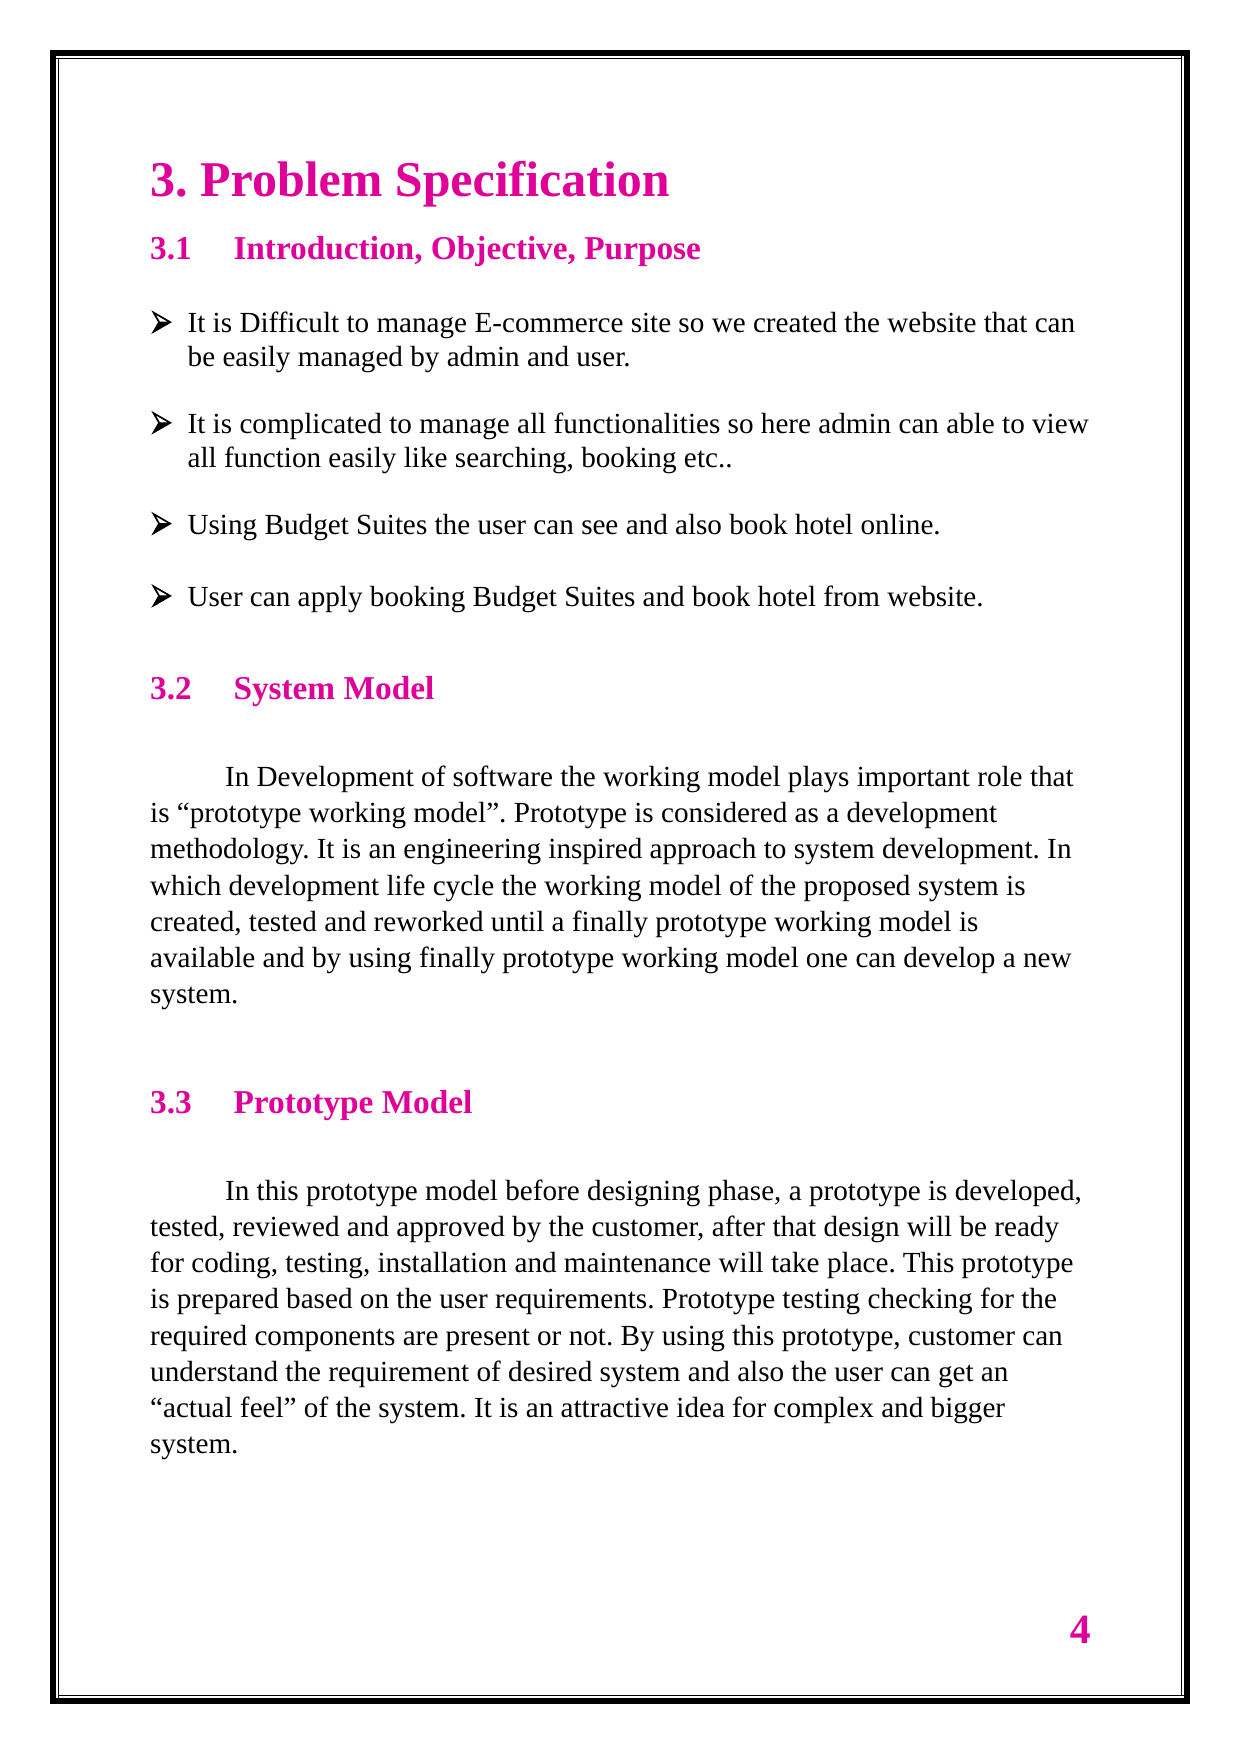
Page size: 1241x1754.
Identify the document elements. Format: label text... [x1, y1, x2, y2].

text 3.1 Introduction, Objective, Purpose [150, 229, 1090, 267]
text In Development of software the working model plays important role that is “prototype working model”. Prototype is considered as a development methodology. It is an engineering inspired approach to system development. In which development life cycle the working model of the proposed system is created, tested and reworked until a finally prototype working model is available and by using finally prototype working model one can develop a new system. [150, 759, 1090, 1010]
list It is Difficult to manage E-commerce site so we created the website that can be easily managed by admin and user. [150, 305, 1090, 372]
text 3.2 System Model [150, 668, 1090, 707]
text 3. Problem Specification [150, 150, 1090, 207]
list Using Budget Suites the user can see and also book hotel online. [150, 507, 1090, 540]
text 3.3 Prototype Model [150, 1082, 1090, 1120]
list It is complicated to manage all functionalities so here admin can able to view all function easily like searching, booking etc.. [150, 406, 1090, 473]
text In this prototype model before designing phase, a prototype is developed, tested, reviewed and approved by the customer, after that design will be ready for coding, testing, installation and maintenance will take place. This prototype is prepared based on the user requirements. Prototype testing checking for the required components are present or not. By using this prototype, customer can understand the requirement of desired system and also the user can get an “actual feel” of the system. It is an attractive idea for complex and bigger system. [150, 1173, 1090, 1459]
list User can apply booking Budget Suites and book hotel from website. [150, 579, 1090, 613]
